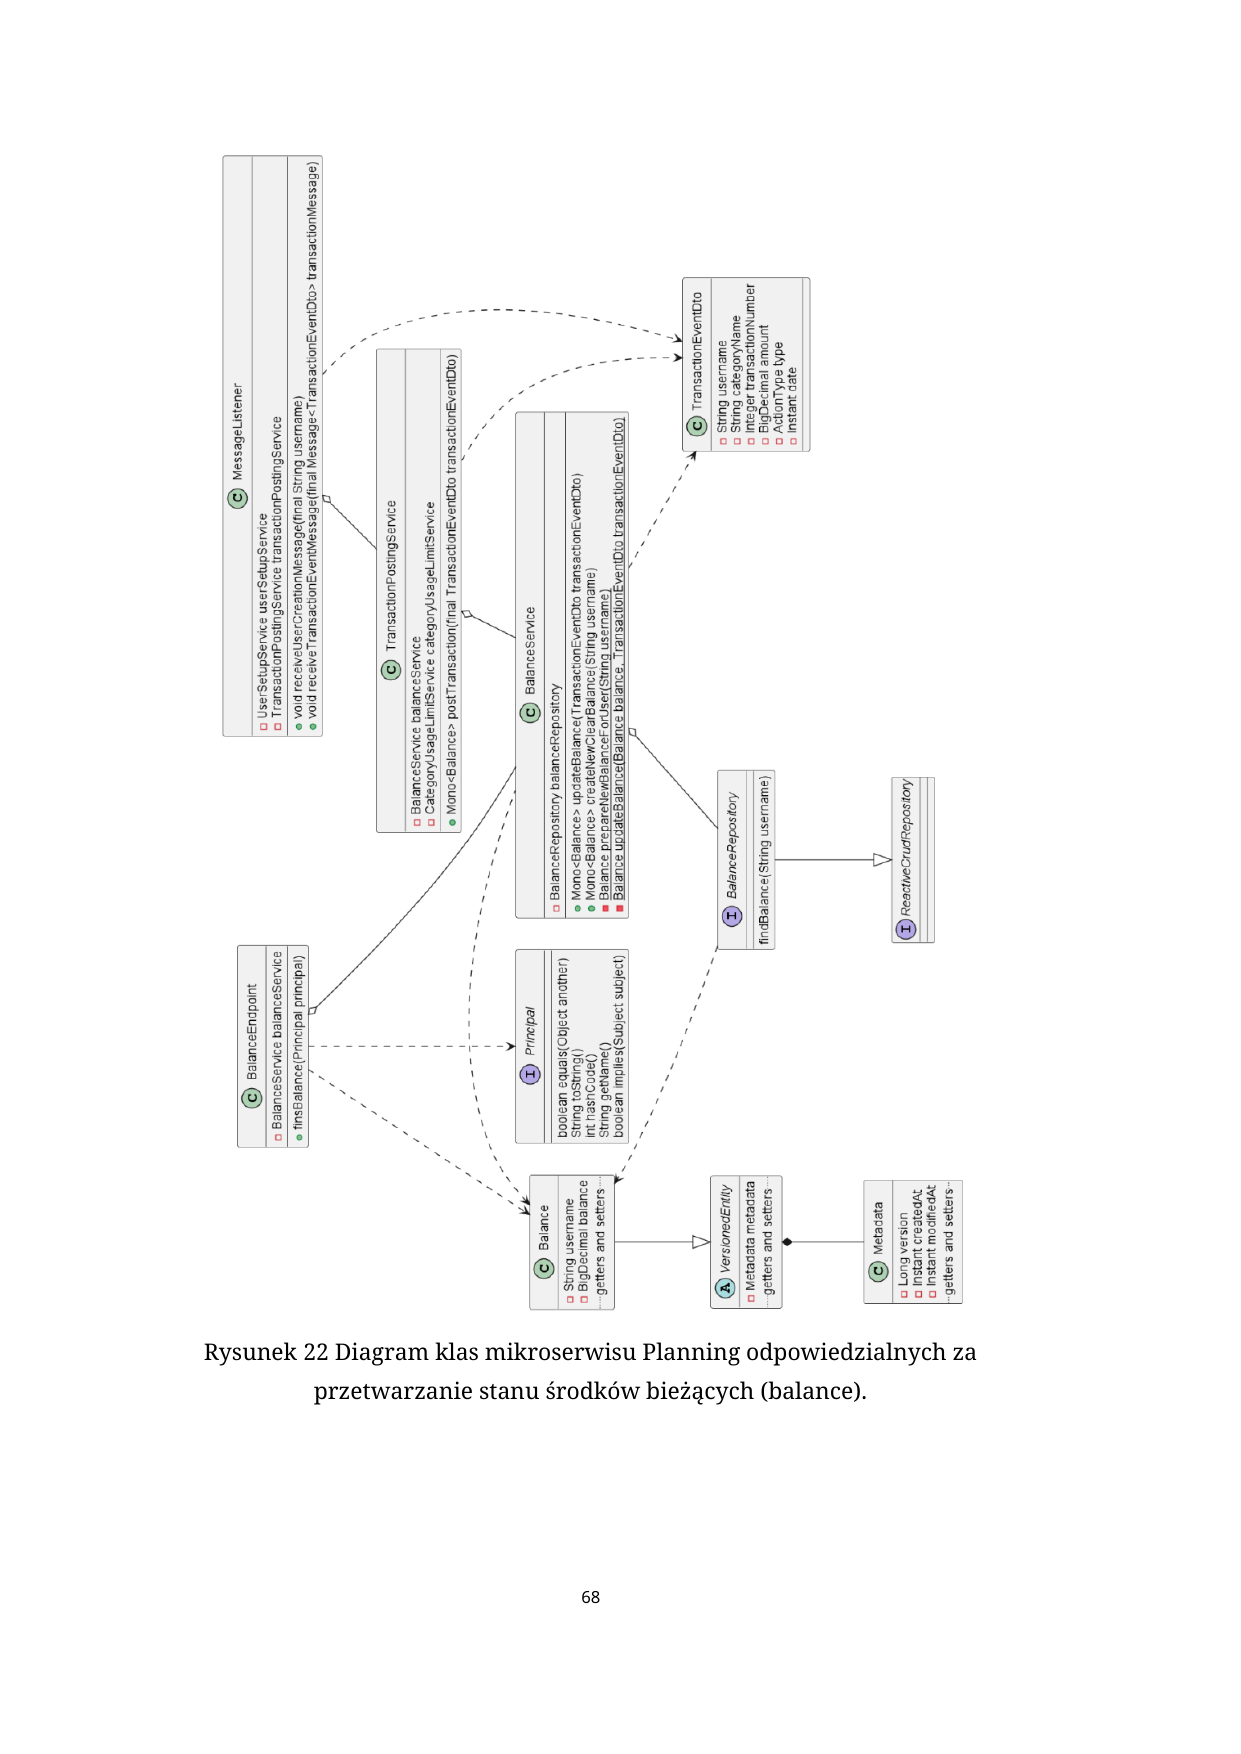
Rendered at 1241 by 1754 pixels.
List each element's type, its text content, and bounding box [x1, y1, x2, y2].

picture [217, 152, 967, 1314]
text Rysunek Diagram klas mikroserwisu Planning odpowiedzialnych za przetwarzanie stanu środków bieżących (balance). [148, 1327, 1033, 1406]
